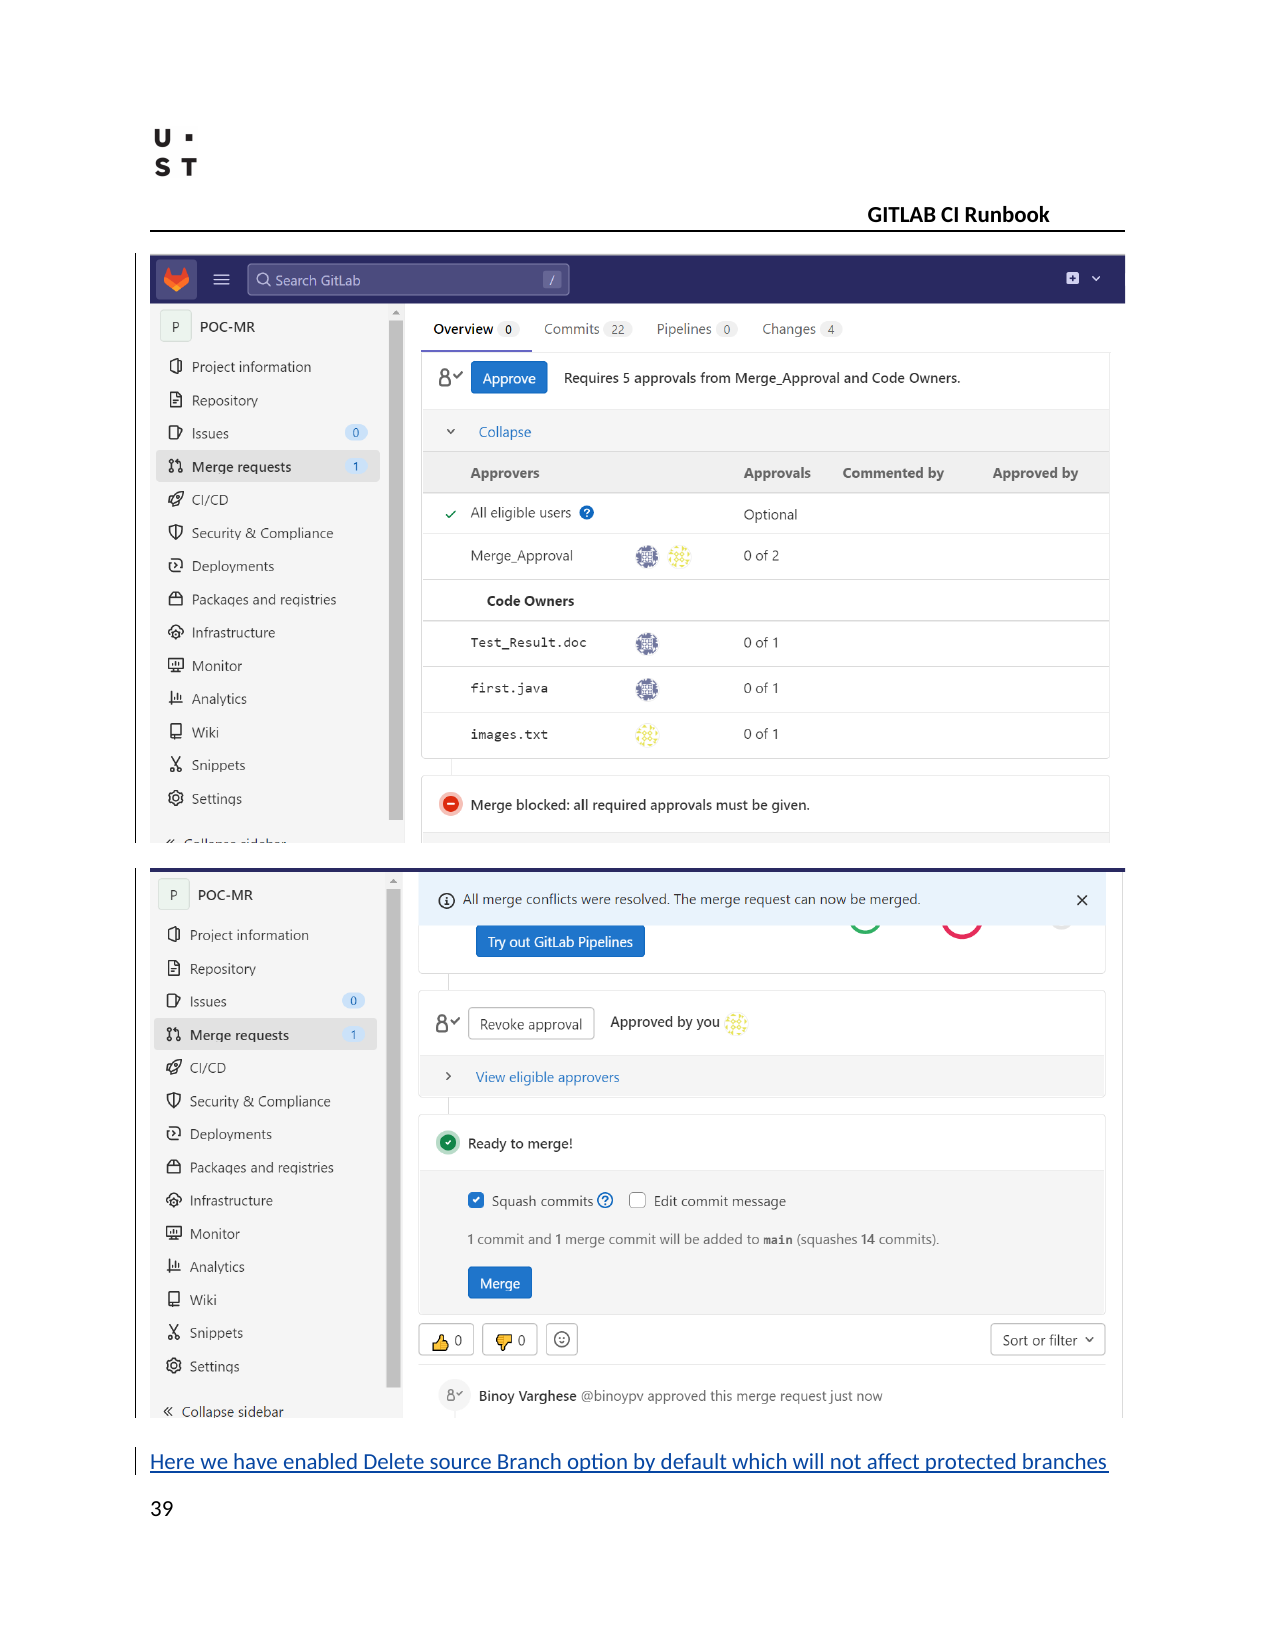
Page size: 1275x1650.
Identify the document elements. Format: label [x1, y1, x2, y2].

picture [150, 868, 1125, 1418]
picture [150, 253, 1125, 843]
picture [150, 126, 198, 178]
